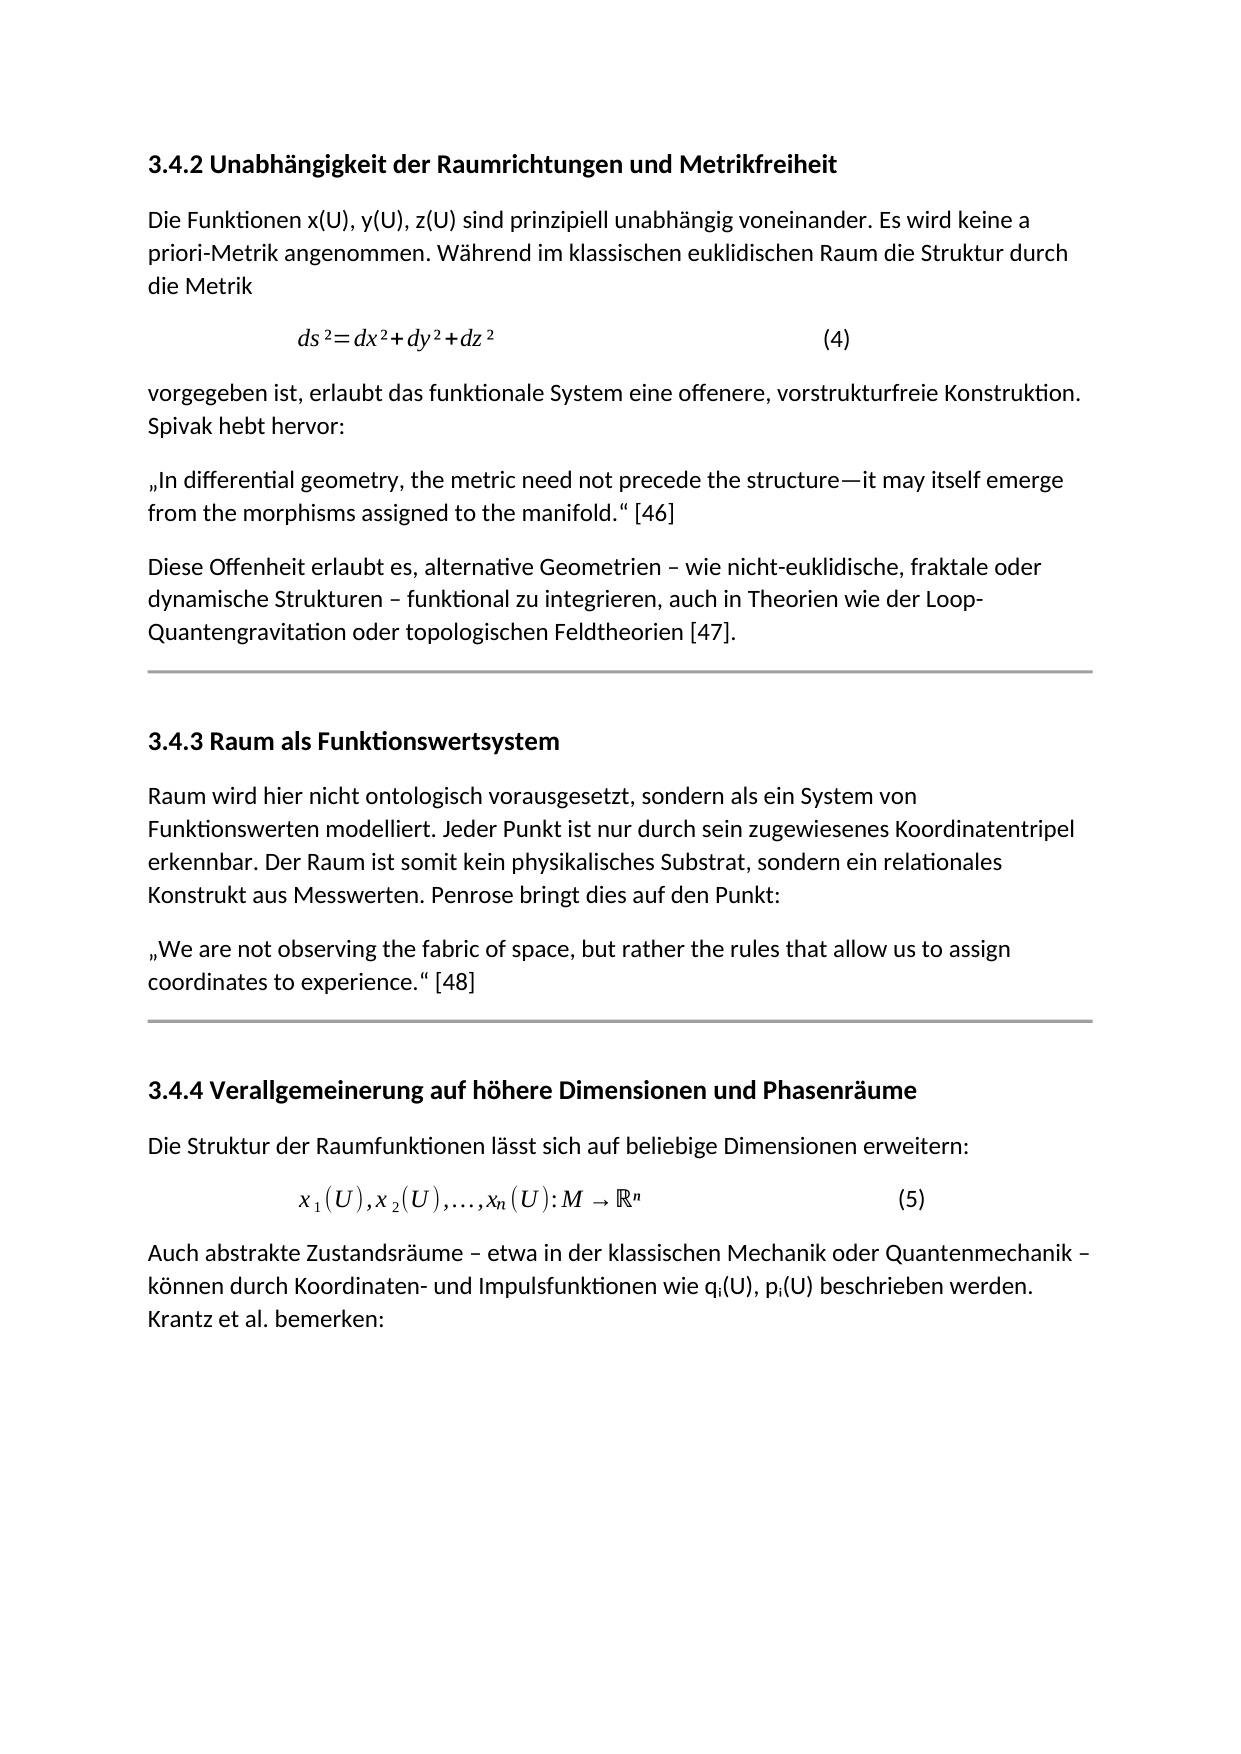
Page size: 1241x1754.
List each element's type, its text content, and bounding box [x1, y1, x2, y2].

subtitle 3.4.2 Unabhängigkeit der Raumrichtungen und Metrikfreiheit [148, 148, 1093, 181]
text Die Funktionen x(U), y(U), z(U) sind prinzipiell unabhängig voneinander. Es wird keine a priori-Metrik angenommen. Während im klassischen euklidischen Raum die Struktur durch die Metrik [148, 204, 1093, 300]
text „We are not observing the fabric of space, but rather the rules that allow us to assign coordinates to experience.“ [48] [148, 933, 1093, 996]
text Raum wird hier nicht ontologisch vorausgesetzt, sondern als ein System von Funktionswerten modelliert. Jeder Punkt ist nur durch sein zugewiesenes Koordinatentripel erkennbar. Der Raum ist somit kein physikalisches Substrat, sondern ein relationales Konstrukt aus Messwerten. Penrose bringt dies auf den Punkt: [148, 781, 1093, 910]
text „In differential geometry, the metric need not precede the structure—it may itself emerge from the morphisms assigned to the manifold.“ [46] [148, 464, 1093, 527]
subtitle 3.4.4 Verallgemeinerung auf höhere Dimensionen und Phasenräume [148, 1073, 1093, 1106]
text vorgegeben ist, erlaubt das funktionale System eine offenere, vorstrukturfreie Konstruktion. Spivak hebt hervor: [148, 377, 1093, 441]
subtitle 3.4.3 Raum als Funktionswertsystem [148, 724, 1093, 757]
text (4) [148, 324, 1093, 354]
text Auch abstrakte Zustandsräume – etwa in der klassischen Mechanik oder Quantenmechanik – können durch Koordinaten- und Impulsfunktionen wie qᵢ(U), pᵢ(U) beschrieben werden. Krantz et al. bemerken: [148, 1237, 1093, 1334]
text Diese Offenheit erlaubt es, alternative Geometrien – wie nicht-euklidische, fraktale oder dynamische Strukturen – funktional zu integrieren, auch in Theorien wie der Loop-Quantengravitation oder topologischen Feldtheorien [47]. [148, 551, 1093, 647]
text Die Struktur der Raumfunktionen lässt sich auf beliebige Dimensionen erweitern: [148, 1130, 1093, 1160]
text (5) [148, 1184, 1093, 1214]
